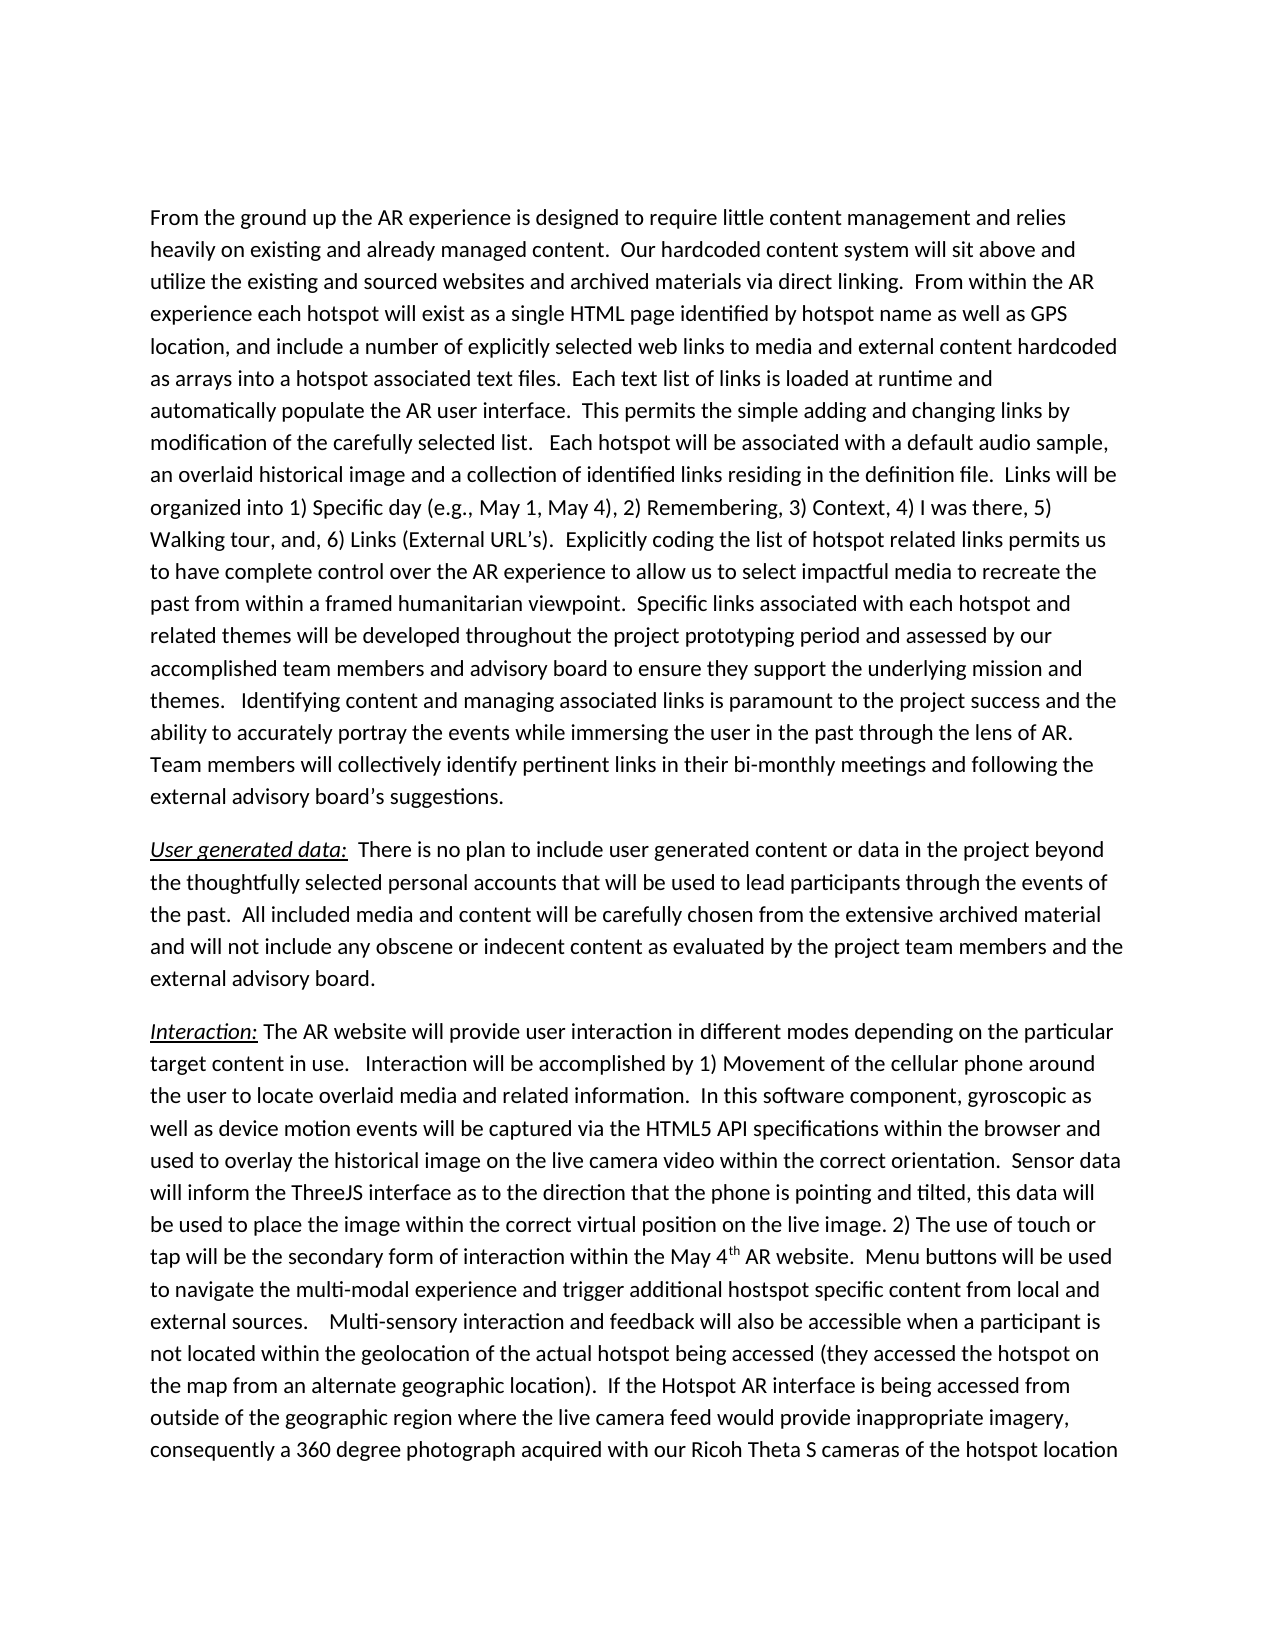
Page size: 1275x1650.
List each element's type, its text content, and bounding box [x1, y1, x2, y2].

text User generated data: There is no plan to include user generated content or data in the project beyond the thoughtfully selected personal accounts that will be used to lead participants through the events of the past. All included media and content will be carefully chosen from the extensive archived material and will not include any obscene or indecent content as evaluated by the project team members and the external advisory board. [150, 835, 1125, 992]
text From the ground up the AR experience is designed to require little content management and relies heavily on existing and already managed content. Our hardcoded content system will sit above and utilize the existing and sourced websites and archived materials via direct linking. From within the AR experience each hotspot will exist as a single HTML page identified by hotspot name as well as GPS location, and include a number of explicitly selected web links to media and external content hardcoded as arrays into a hotspot associated text files. Each text list of links is loaded at runtime and automatically populate the AR user interface. This permits the simple adding and changing links by modification of the carefully selected list. Each hotspot will be associated with a default audio sample, an overlaid historical image and a collection of identified links residing in the definition file. Links will be organized into 1) Specific day (e.g., May 1, May 4), 2) Remembering, 3) Context, 4) I was there, 5) Walking tour, and, 6) Links (External URL’s). Explicitly coding the list of hotspot related links permits us to have complete control over the AR experience to allow us to select impactful media to recreate the past from within a framed humanitarian viewpoint. Specific links associated with each hotspot and related themes will be developed throughout the project prototyping period and assessed by our accomplished team members and advisory board to ensure they support the underlying mission and themes. Identifying content and managing associated links is paramount to the project success and the ability to accurately portray the events while immersing the user in the past through the lens of AR. Team members will collectively identify pertinent links in their bi-monthly meetings and following the external advisory board’s suggestions. [150, 203, 1125, 810]
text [150, 1017, 1125, 1464]
